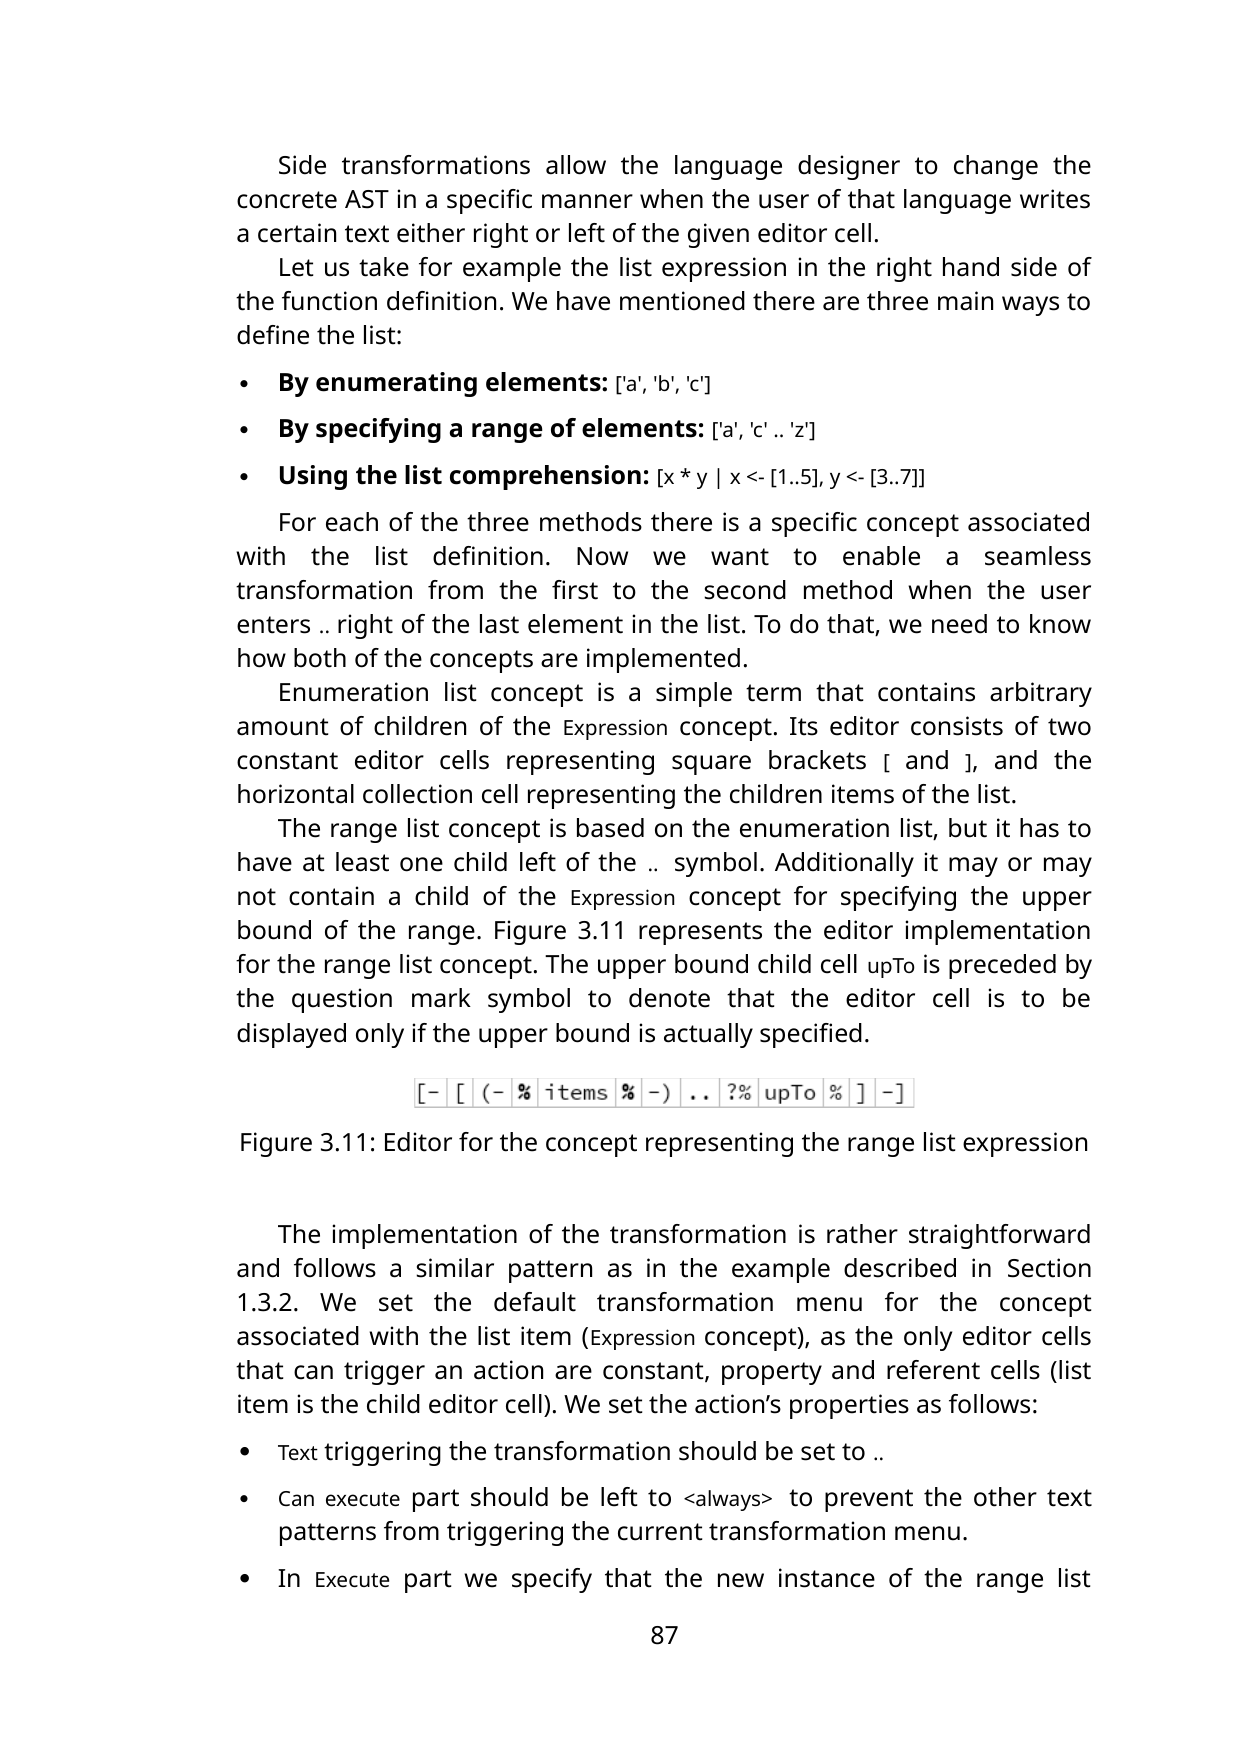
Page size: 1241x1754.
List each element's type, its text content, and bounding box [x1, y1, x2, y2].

text Text triggering the transformation should be set to .. [240, 1433, 1092, 1467]
text By enumerating elements: ['a', 'b', 'c'] [240, 364, 1092, 399]
text Figure 3.11: Editor for the concept representing the range list expression [236, 1124, 1092, 1159]
text The range list concept is based on the enumeration list, but it has to have at least one child left of the .. symbol. Additionally it may or may not contain a child of the Expression concept for specifying the upper bound of the range. Figure 3.11 represents the editor implementation for the range list concept. The upper bound child cell upTo is preceded by the question mark symbol to denote that the editor cell is to be displayed only if the upper bound is actually specified. [236, 811, 1092, 1049]
picture [414, 1078, 915, 1108]
text Enumeration list concept is a simple term that contains arbitrary amount of children of the Expression concept. Its editor consists of two constant editor cells representing square brackets [ and ], and the horizontal collection cell representing the children items of the list. [236, 674, 1092, 811]
text Let us take for example the list expression in the right hand side of the function definition. We have mentioned there are three main ways to define the list: [236, 250, 1092, 352]
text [240, 1561, 1092, 1595]
text The implementation of the transformation is rather straightforward and follows a similar pattern as in the example described in Section 1.3.2. We set the default transformation menu for the concept associated with the list item (Expression concept), as the only editor cells that can trigger an action are constant, property and referent cells (list item is the child editor cell). We set the action’s properties as follows: [236, 1217, 1092, 1421]
text Can execute part should be left to <always> to prevent the other text patterns from triggering the current transformation menu. [240, 1480, 1092, 1548]
text Using the list comprehension: [x * y | x <- [1..5], y <- [3..7]] [240, 458, 1092, 492]
text For each of the three methods there is a specific concept associated with the list definition. Now we want to enable a seamless transformation from the first to the second method when the user enters .. right of the last element in the list. To do that, we need to know how both of the concepts are implemented. [236, 504, 1092, 674]
text By specifying a range of elements: ['a', 'c' .. 'z'] [240, 411, 1092, 445]
text Side transformations allow the language designer to change the concrete AST in a specific manner when the user of that language writes a certain text either right or left of the given editor cell. [236, 148, 1092, 250]
